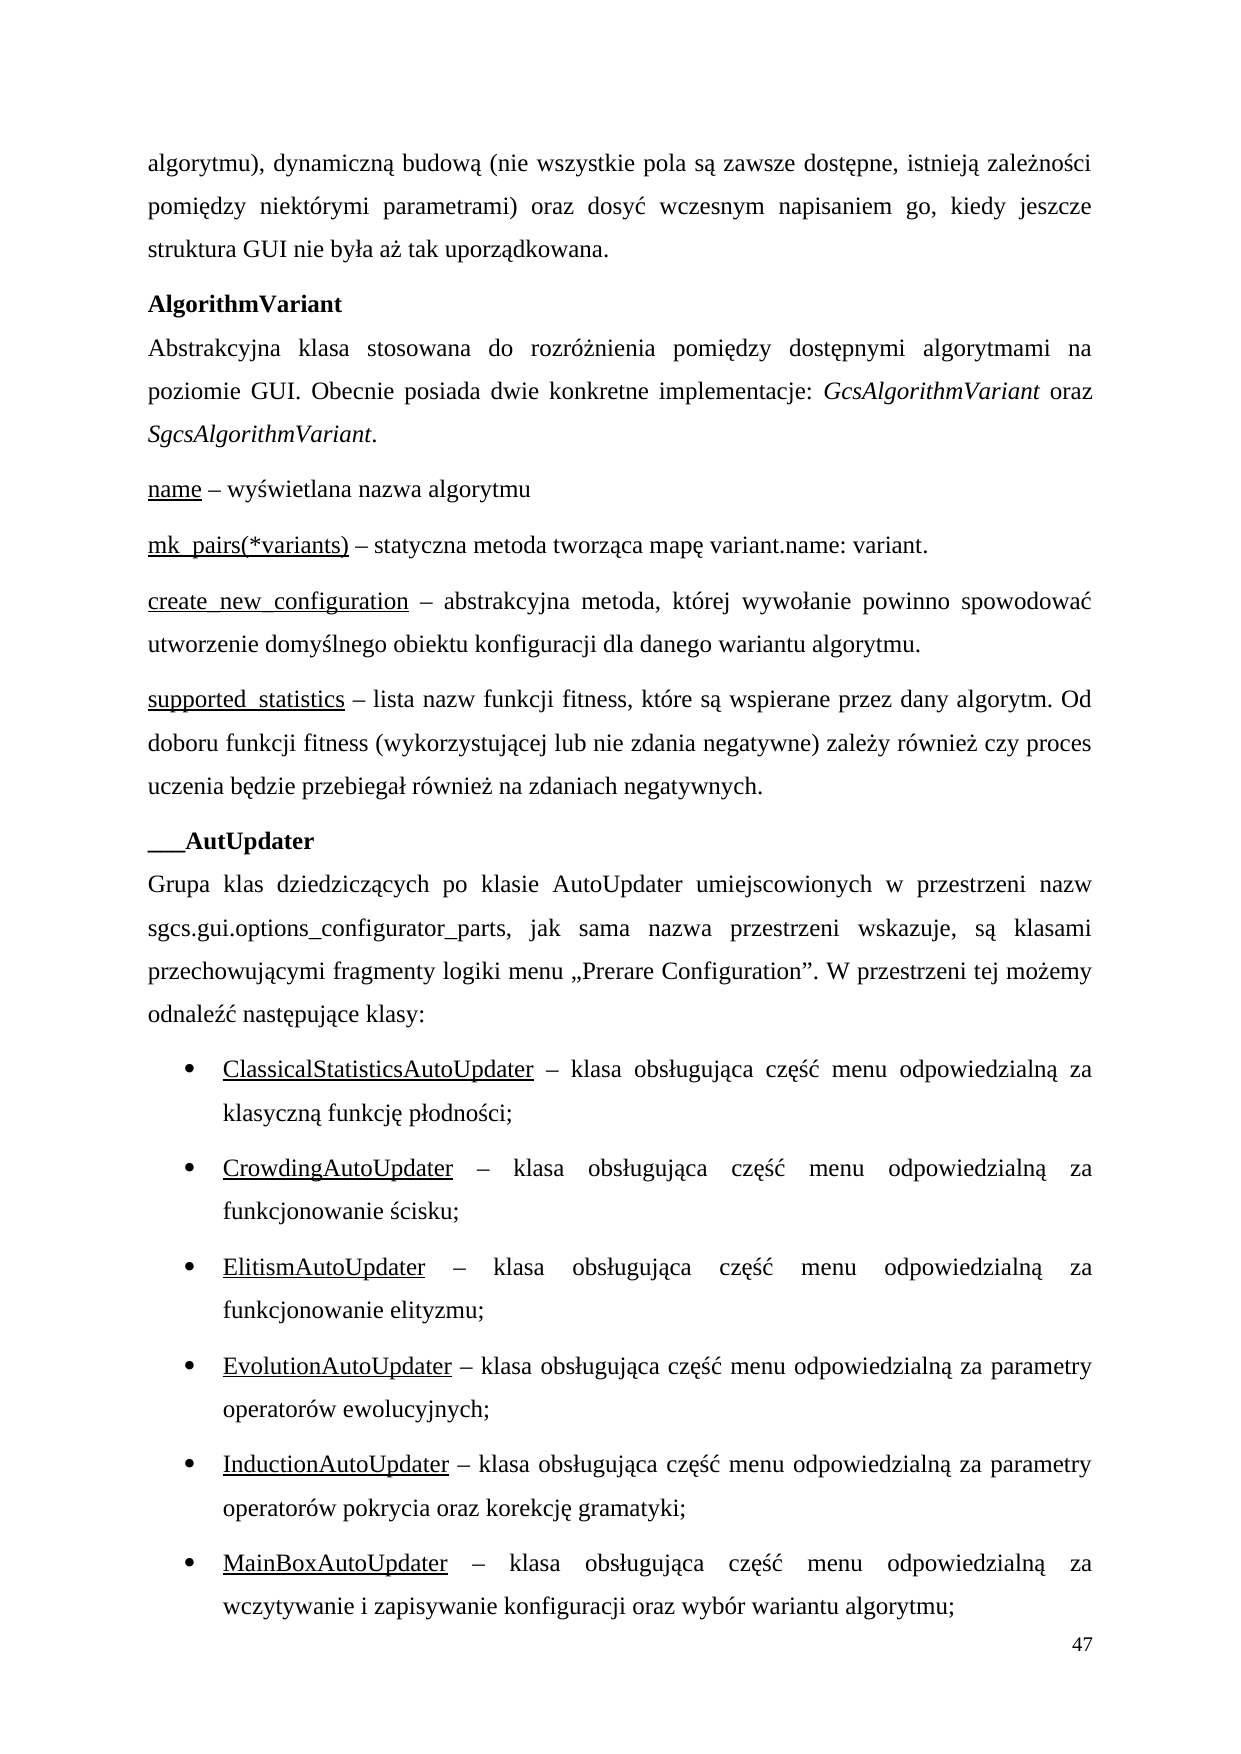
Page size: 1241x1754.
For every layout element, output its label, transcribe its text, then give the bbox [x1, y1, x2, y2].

text AlgorithmVariant [148, 289, 1093, 318]
text ___AutUpdater [148, 826, 1093, 855]
list ElitismAutoUpdater – klasa obsługująca część menu odpowiedzialną za funkcjonowanie elityzmu; [185, 1252, 1093, 1324]
text create_new_configuration – abstrakcyjna metoda, której wywołanie powinno spowodować utworzenie domyślnego obiektu konfiguracji dla danego wariantu algorytmu. [148, 586, 1093, 658]
list MainBoxAutoUpdater – klasa obsługująca część menu odpowiedzialną za wczytywanie i zapisywanie konfiguracji oraz wybór wariantu algorytmu; [185, 1548, 1093, 1620]
text name – wyświetlana nazwa algorytmu [148, 474, 1093, 503]
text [148, 148, 1093, 263]
text mk_pairs(*variants) – statyczna metoda tworząca mapę variant.name: variant. [148, 530, 1093, 559]
list ClassicalStatisticsAutoUpdater – klasa obsługująca część menu odpowiedzialną za klasyczną funkcję płodności; [185, 1054, 1093, 1126]
list InductionAutoUpdater – klasa obsługująca część menu odpowiedzialną za parametry operatorów pokrycia oraz korekcję gramatyki; [185, 1449, 1093, 1521]
text supported_statistics – lista nazw funkcji fitness, które są wspierane przez dany algorytm. Od doboru funkcji fitness (wykorzystującej lub nie zdania negatywne) zależy również czy proces uczenia będzie przebiegał również na zdaniach negatywnych. [148, 684, 1093, 799]
list CrowdingAutoUpdater – klasa obsługująca część menu odpowiedzialną za funkcjonowanie ścisku; [185, 1153, 1093, 1225]
text Abstrakcyjna klasa stosowana do rozróżnienia pomiędzy dostępnymi algorytmami na poziomie GUI. Obecnie posiada dwie konkretne implementacje: GcsAlgorithmVariant oraz SgcsAlgorithmVariant. [148, 333, 1093, 448]
text Grupa klas dziedziczących po klasie AutoUpdater umiejscowionych w przestrzeni nazw sgcs.gui.options_configurator_parts, jak sama nazwa przestrzeni wskazuje, są klasami przechowującymi fragmenty logiki menu „Prerare Configuration”. W przestrzeni tej możemy odnaleźć następujące klasy: [148, 869, 1093, 1028]
list EvolutionAutoUpdater – klasa obsługująca część menu odpowiedzialną za parametry operatorów ewolucyjnych; [185, 1351, 1093, 1423]
